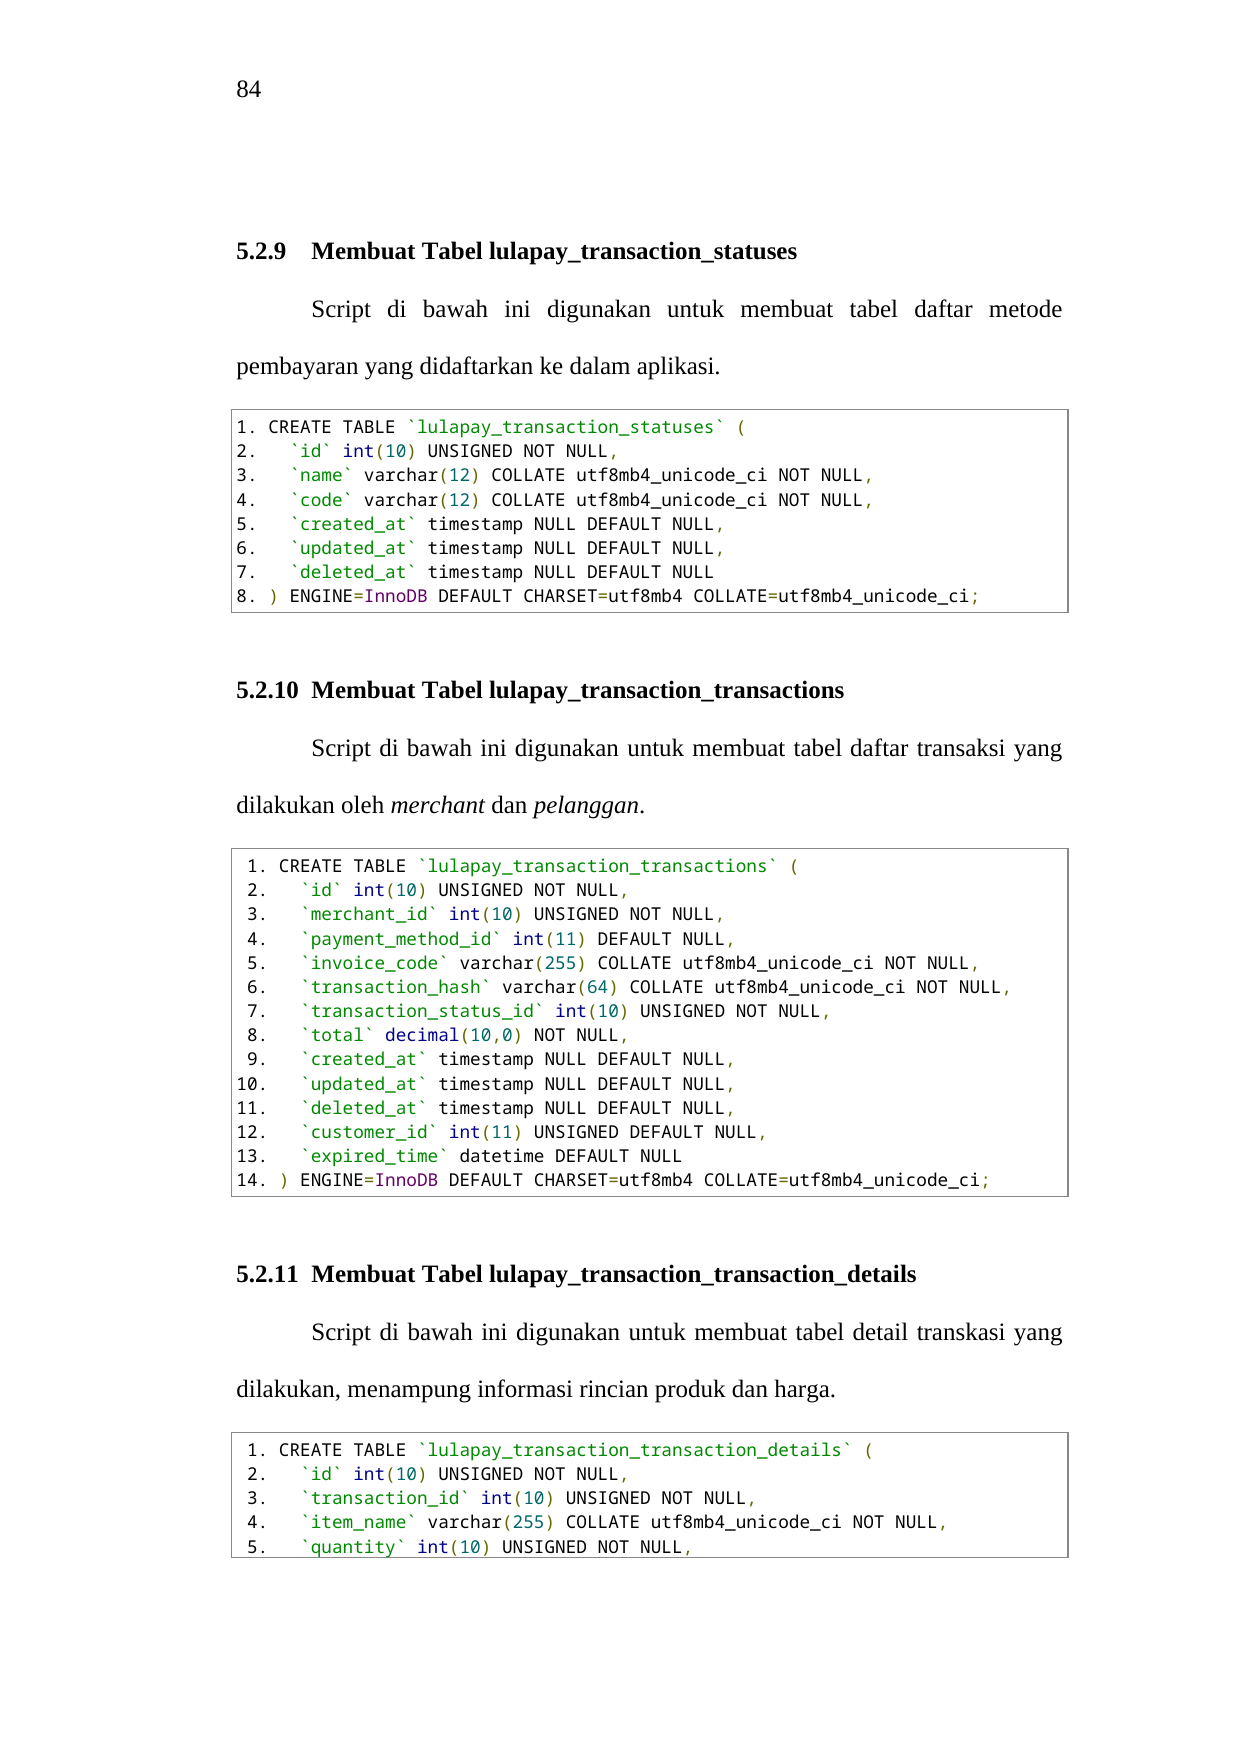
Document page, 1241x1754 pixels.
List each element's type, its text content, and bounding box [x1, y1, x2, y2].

text Script di bawah ini digunakan untuk membuat tabel detail transkasi yang dilakukan, menampung informasi rincian produk dan harga. [236, 1317, 1063, 1403]
text 11. `deleted_at` timestamp NULL DEFAULT NULL, [236, 1095, 1063, 1119]
text Script di bawah ini digunakan untuk membuat tabel daftar metode pembayaran yang didaftarkan ke dalam aplikasi. [236, 294, 1063, 380]
text 5. `quantity` int(10) UNSIGNED NOT NULL, [236, 1534, 1063, 1557]
text 2. `id` int(10) UNSIGNED NOT NULL, [236, 439, 1063, 463]
text 4. `item_name` varchar(255) COLLATE utf8mb4_unicode_ci NOT NULL, [236, 1510, 1063, 1534]
subtitle Membuat Tabel lulapay_transaction_transactions [236, 675, 1063, 704]
text 13. `expired_time` datetime DEFAULT NULL [236, 1143, 1063, 1162]
text 1. CREATE TABLE `lulapay_transaction_transactions` ( [232, 849, 1067, 878]
text 4. `payment_method_id` int(11) DEFAULT NULL, [236, 926, 1063, 950]
text 2. `id` int(10) UNSIGNED NOT NULL, [236, 878, 1063, 902]
text 4. `code` varchar(12) COLLATE utf8mb4_unicode_ci NOT NULL, [236, 487, 1063, 511]
text 2. `id` int(10) UNSIGNED NOT NULL, [236, 1462, 1063, 1486]
subtitle Membuat Tabel lulapay_transaction_transaction_details [236, 1259, 1063, 1288]
text 5. `invoice_code` varchar(255) COLLATE utf8mb4_unicode_ci NOT NULL, [236, 950, 1063, 974]
text 7. `transaction_status_id` int(10) UNSIGNED NOT NULL, [236, 998, 1063, 1023]
text 9. `created_at` timestamp NULL DEFAULT NULL, [236, 1047, 1063, 1071]
text 8. `total` decimal(10,0) NOT NULL, [236, 1023, 1063, 1047]
subtitle Membuat Tabel lulapay_transaction_statuses [236, 236, 1063, 265]
text 1. CREATE TABLE `lulapay_transaction_transaction_details` ( [232, 1433, 1067, 1462]
text Script di bawah ini digunakan untuk membuat tabel daftar transaksi yang dilakukan oleh merchant dan pelanggan. [236, 733, 1063, 819]
text 3. `transaction_id` int(10) UNSIGNED NOT NULL, [236, 1486, 1063, 1510]
text 10. `updated_at` timestamp NULL DEFAULT NULL, [236, 1071, 1063, 1095]
text 1. CREATE TABLE `lulapay_transaction_statuses` ( [232, 410, 1067, 439]
text 6. `transaction_hash` varchar(64) COLLATE utf8mb4_unicode_ci NOT NULL, [236, 974, 1063, 998]
text 3. `merchant_id` int(10) UNSIGNED NOT NULL, [236, 902, 1063, 926]
text 7. `deleted_at` timestamp NULL DEFAULT NULL [236, 559, 1063, 578]
text 3. `name` varchar(12) COLLATE utf8mb4_unicode_ci NOT NULL, [236, 463, 1063, 487]
text 8. ) ENGINE=InnoDB DEFAULT CHARSET=utf8mb4 COLLATE=utf8mb4_unicode_ci; [232, 578, 1067, 612]
text 14. ) ENGINE=InnoDB DEFAULT CHARSET=utf8mb4 COLLATE=utf8mb4_unicode_ci; [232, 1162, 1067, 1196]
text 6. `updated_at` timestamp NULL DEFAULT NULL, [236, 535, 1063, 559]
text 5. `created_at` timestamp NULL DEFAULT NULL, [236, 511, 1063, 535]
text 12. `customer_id` int(11) UNSIGNED DEFAULT NULL, [236, 1119, 1063, 1143]
